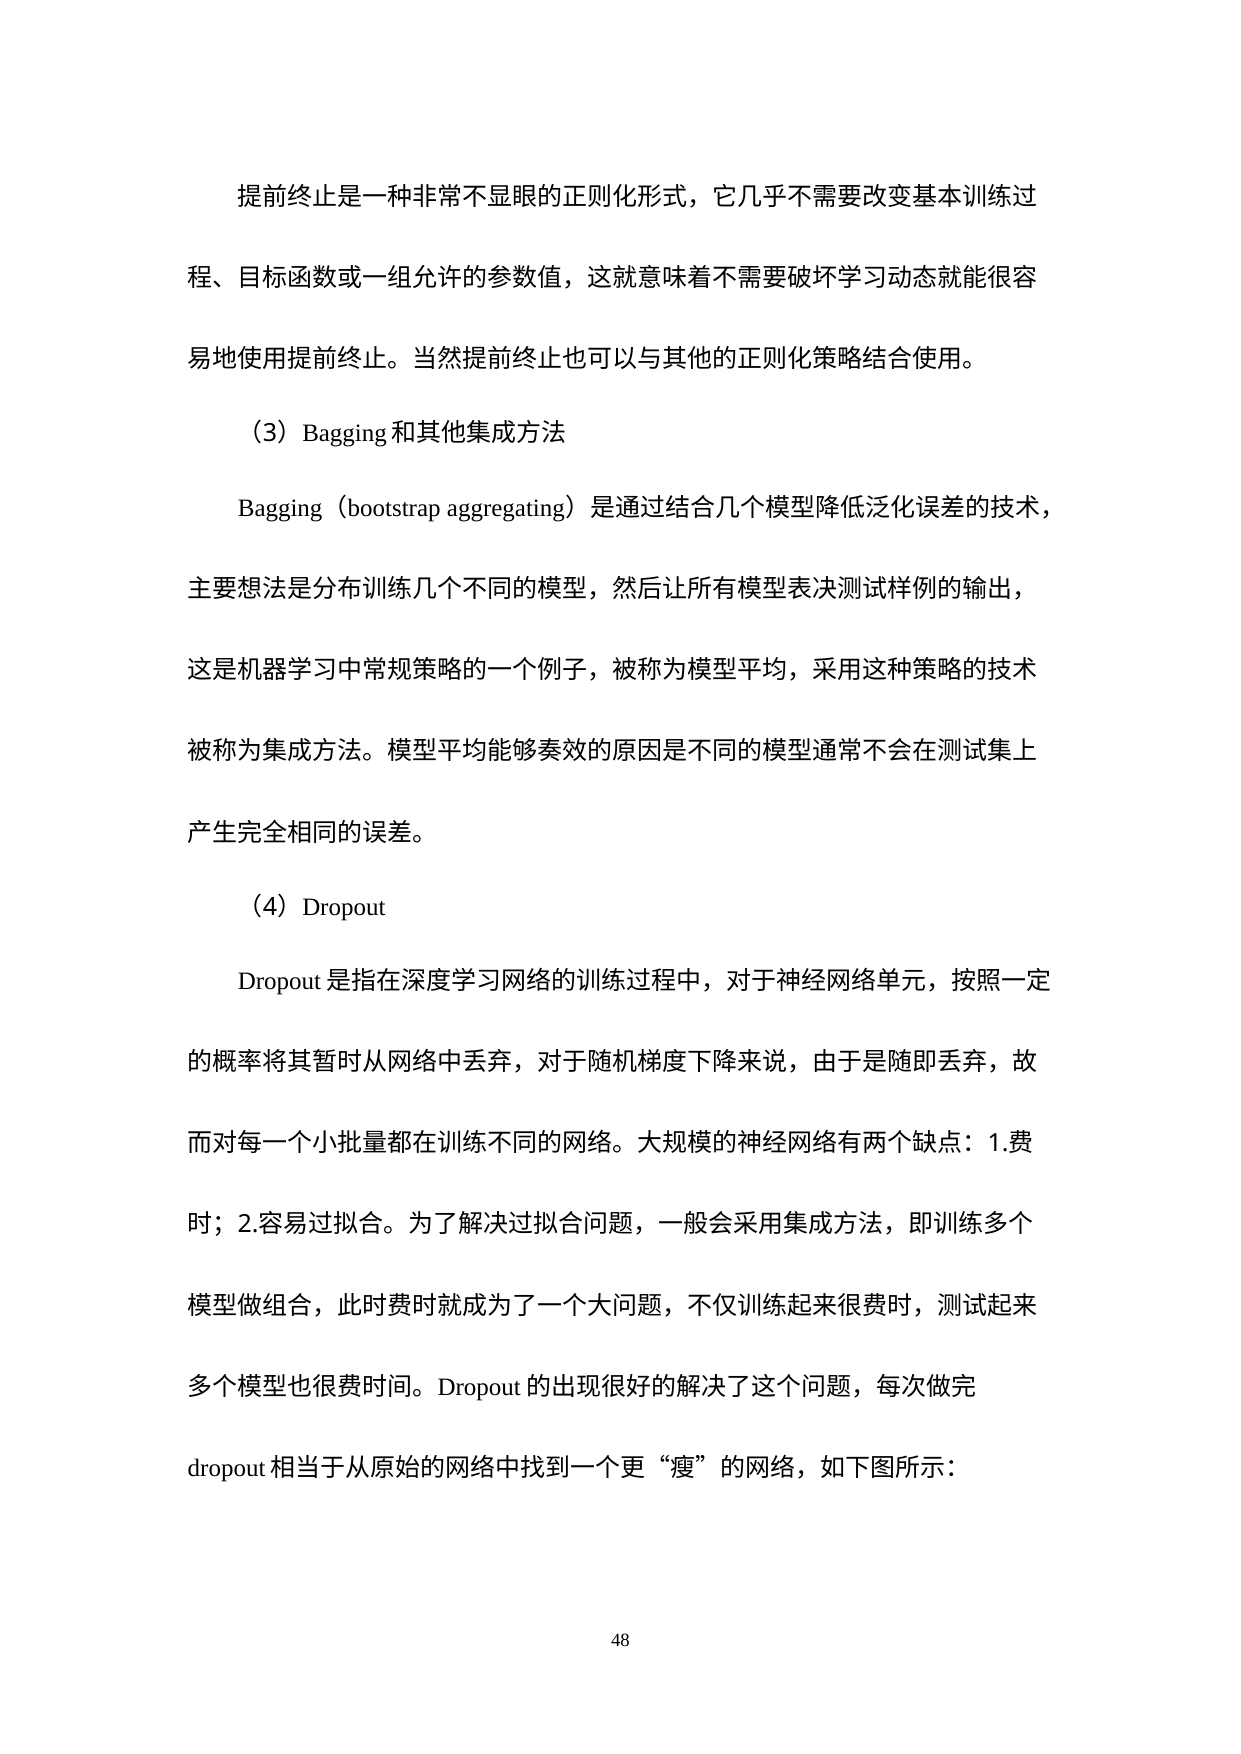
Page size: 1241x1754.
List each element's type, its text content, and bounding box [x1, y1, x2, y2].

text Dropout是指在深度学习网络的训练过程中，对于神经网络单元，按照一定的概率将其暂时从网络中丢弃，对于随机梯度下降来说，由于是随即丢弃，故而对每一个小批量都在训练不同的网络。大规模的神经网络有两个缺点：1.费时；2.容易过拟合。为了解决过拟合问题，一般会采用集成方法，即训练多个模型做组合，此时费时就成为了一个大问题，不仅训练起来很费时，测试起来多个模型也很费时间。Dropout的出现很好的解决了这个问题，每次做完dropout相当于从原始的网络中找到一个更“瘦”的网络，如下图所示： [187, 946, 1053, 1498]
text （4）Dropout [187, 872, 1053, 937]
text （3）Bagging和其他集成方法 [187, 398, 1053, 463]
text 提前终止是一种非常不显眼的正则化形式，它几乎不需要改变基本训练过程、目标函数或一组允许的参数值，这就意味着不需要破坏学习动态就能很容易地使用提前终止。当然提前终止也可以与其他的正则化策略结合使用。 [187, 162, 1053, 389]
text Bagging（bootstrap aggregating）是通过结合几个模型降低泛化误差的技术，主要想法是分布训练几个不同的模型，然后让所有模型表决测试样例的输出，这是机器学习中常规策略的一个例子，被称为模型平均，采用这种策略的技术被称为集成方法。模型平均能够奏效的原因是不同的模型通常不会在测试集上产生完全相同的误差。 [187, 473, 1053, 863]
